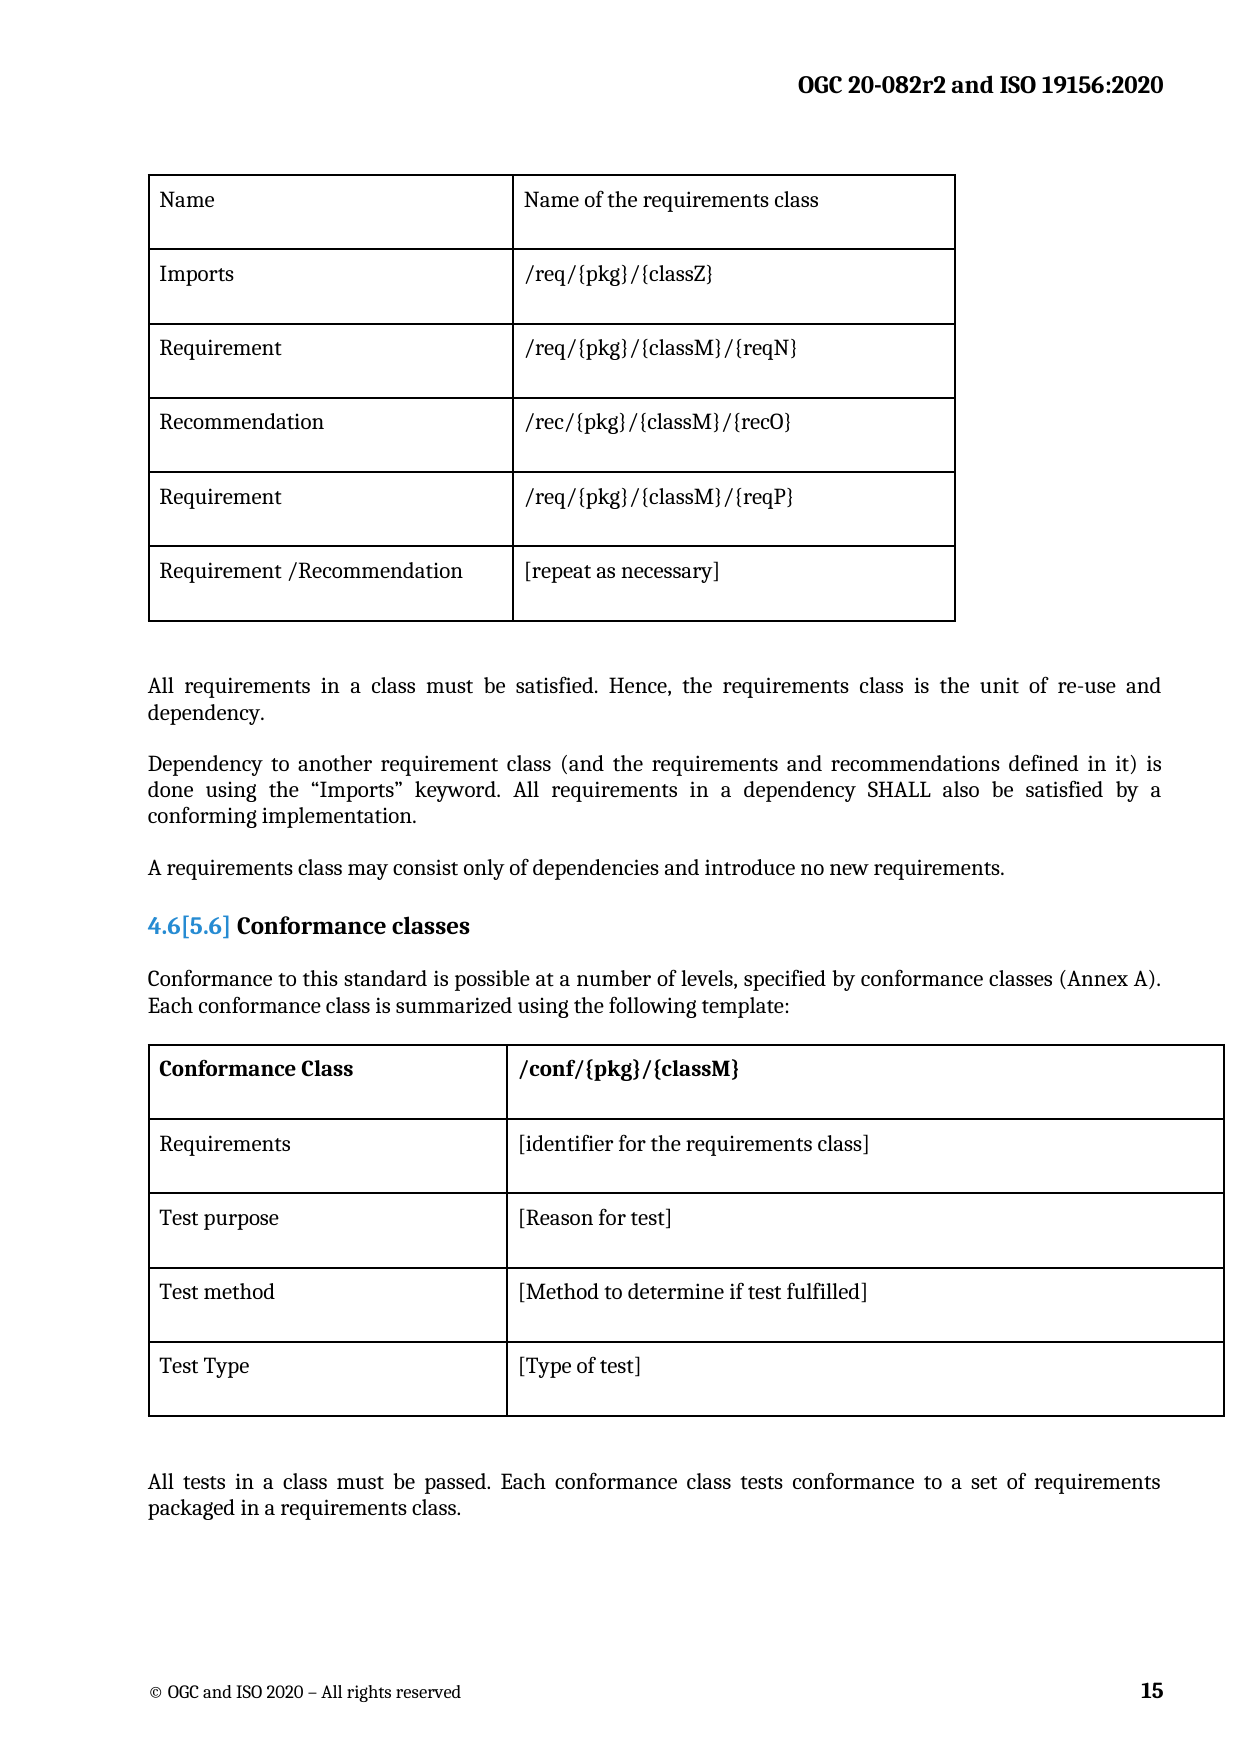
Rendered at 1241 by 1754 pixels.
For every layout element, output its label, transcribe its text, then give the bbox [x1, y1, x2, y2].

table_cell /req/{pkg}/{classM}/{reqP} [514, 473, 954, 545]
table_cell Imports [150, 250, 512, 322]
table_cell [Type of test] [508, 1343, 1223, 1415]
table_cell Requirement [150, 325, 512, 397]
text A requirements class may consist only of dependencies and introduce no new requirements. [148, 855, 1163, 881]
table_cell /req/{pkg}/{classZ} [514, 250, 954, 322]
table_cell Requirement [150, 473, 512, 545]
text All tests in a class must be passed. Each conformance class tests conformance to a set of requirements packaged in a requirements class. [148, 1468, 1163, 1521]
table_cell Recommendation [150, 399, 512, 471]
table_cell Test method [150, 1269, 506, 1341]
text Conformance to this standard is possible at a number of levels, specified by conformance classes (Annex A). Each conformance class is summarized using the following template: [148, 966, 1163, 1019]
table_cell Requirement /Recommendation [150, 547, 512, 619]
subtitle Conformance classes [148, 912, 1163, 941]
text Dependency to another requirement class (and the requirements and recommendations defined in it) is done using the “Imports” keyword. All requirements in a dependency SHALL also be satisfied by a conforming implementation. [148, 751, 1163, 830]
table_cell [Reason for test] [508, 1194, 1223, 1267]
table_cell Name of the requirements class [514, 176, 954, 248]
text All requirements in a class must be satisfied. Hence, the requirements class is the unit of re-use and dependency. [148, 673, 1163, 726]
table_cell [Method to determine if test fulfilled] [508, 1269, 1223, 1341]
table_cell /rec/{pkg}/{classM}/{recO} [514, 399, 954, 471]
table_cell Requirements [150, 1120, 506, 1192]
table_cell [identifier for the requirements class] [508, 1120, 1223, 1192]
table_header /conf/{pkg}/{classM} [508, 1046, 1223, 1118]
table_cell Test purpose [150, 1194, 506, 1267]
table_cell Test Type [150, 1343, 506, 1415]
table_cell [repeat as necessary] [514, 547, 954, 619]
table_header Conformance Class [150, 1046, 506, 1118]
table_cell /req/{pkg}/{classM}/{reqN} [514, 325, 954, 397]
table_cell Name [150, 176, 512, 248]
